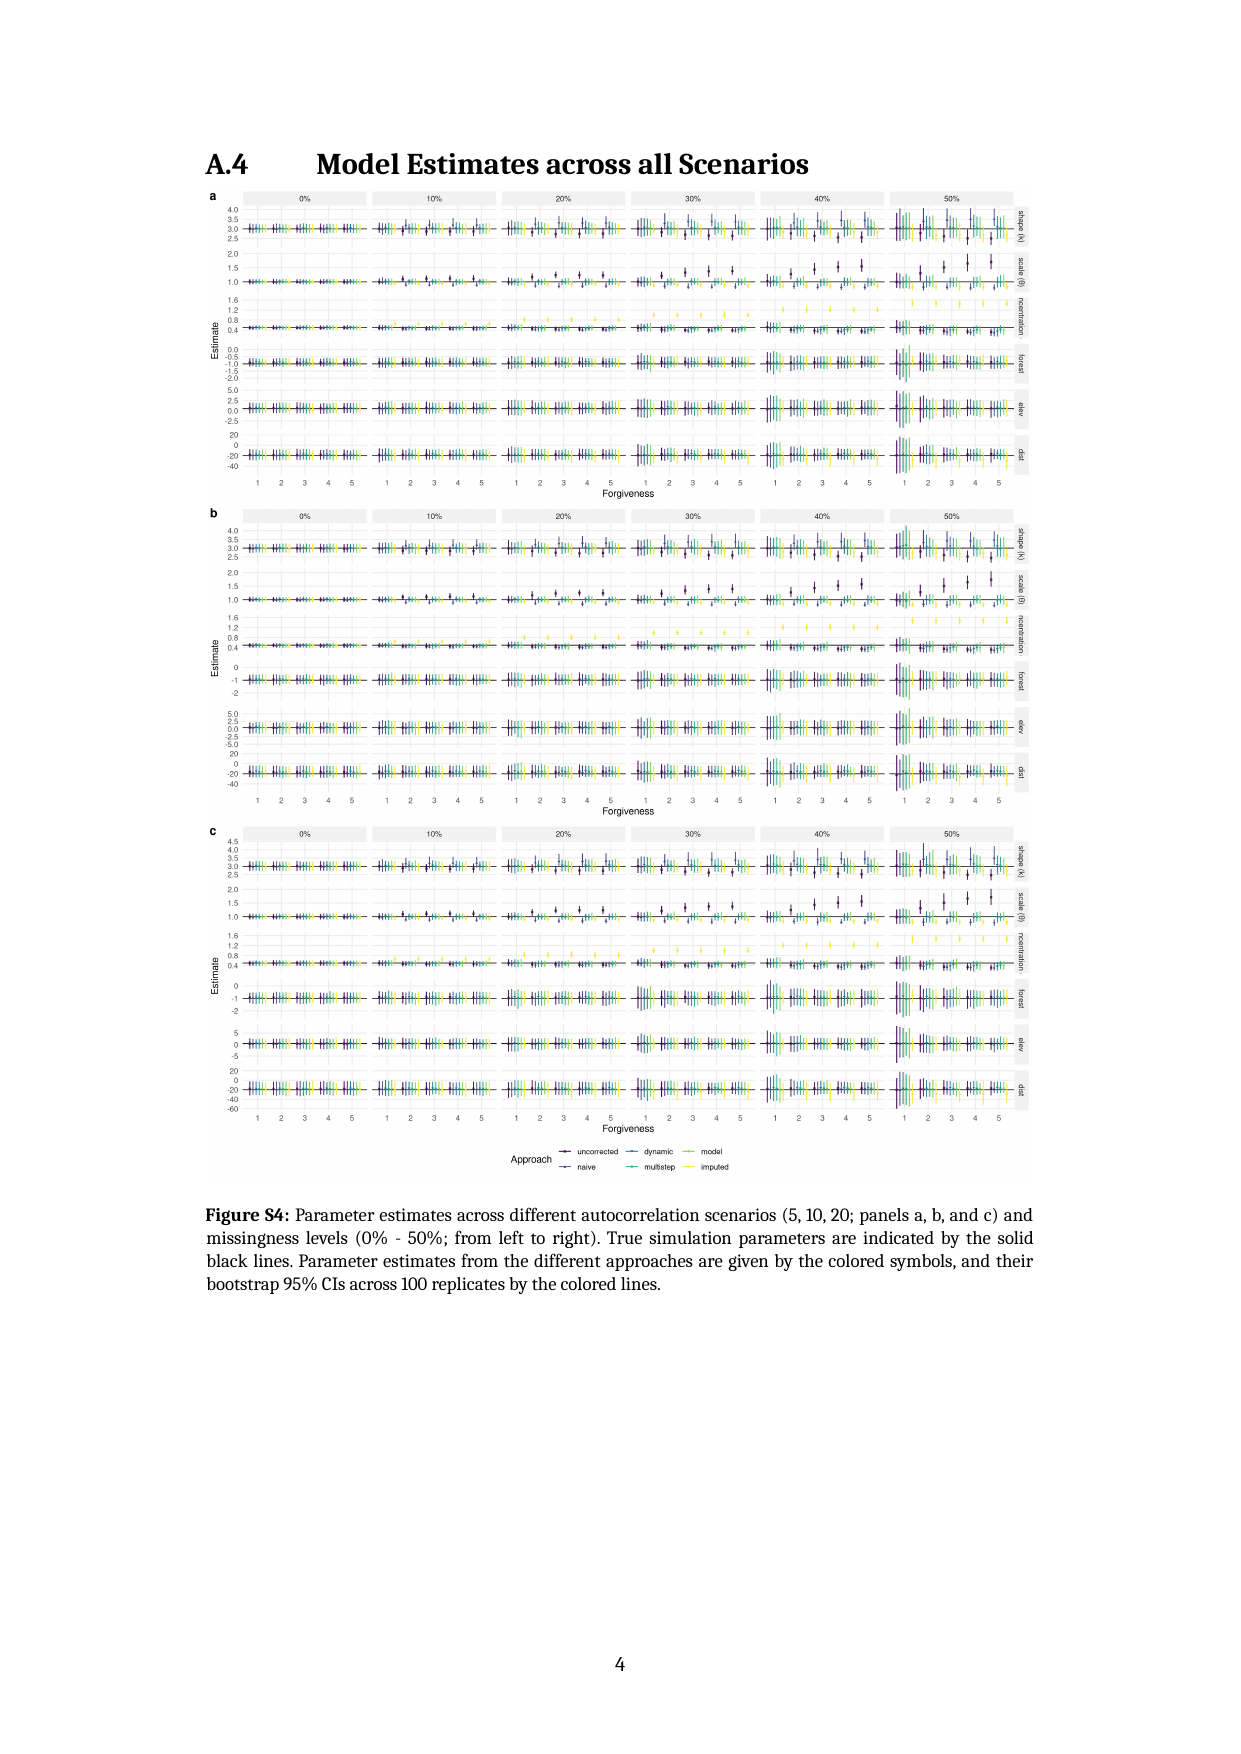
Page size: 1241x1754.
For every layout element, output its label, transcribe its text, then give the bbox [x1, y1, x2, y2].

picture [206, 186, 1034, 1179]
subtitle A.4 Model Estimates across all Scenarios [205, 148, 1033, 182]
text Figure S4: Parameter estimates across different autocorrelation scenarios (5, 10, 20; panels a, b, and c) and missingness levels (0% - 50%; from left to right). True simulation parameters are indicated by the solid black lines. Parameter estimates from the different approaches are given by the colored symbols, and their bootstrap 95% CIs across 100 replicates by the colored lines. [205, 1205, 1035, 1295]
